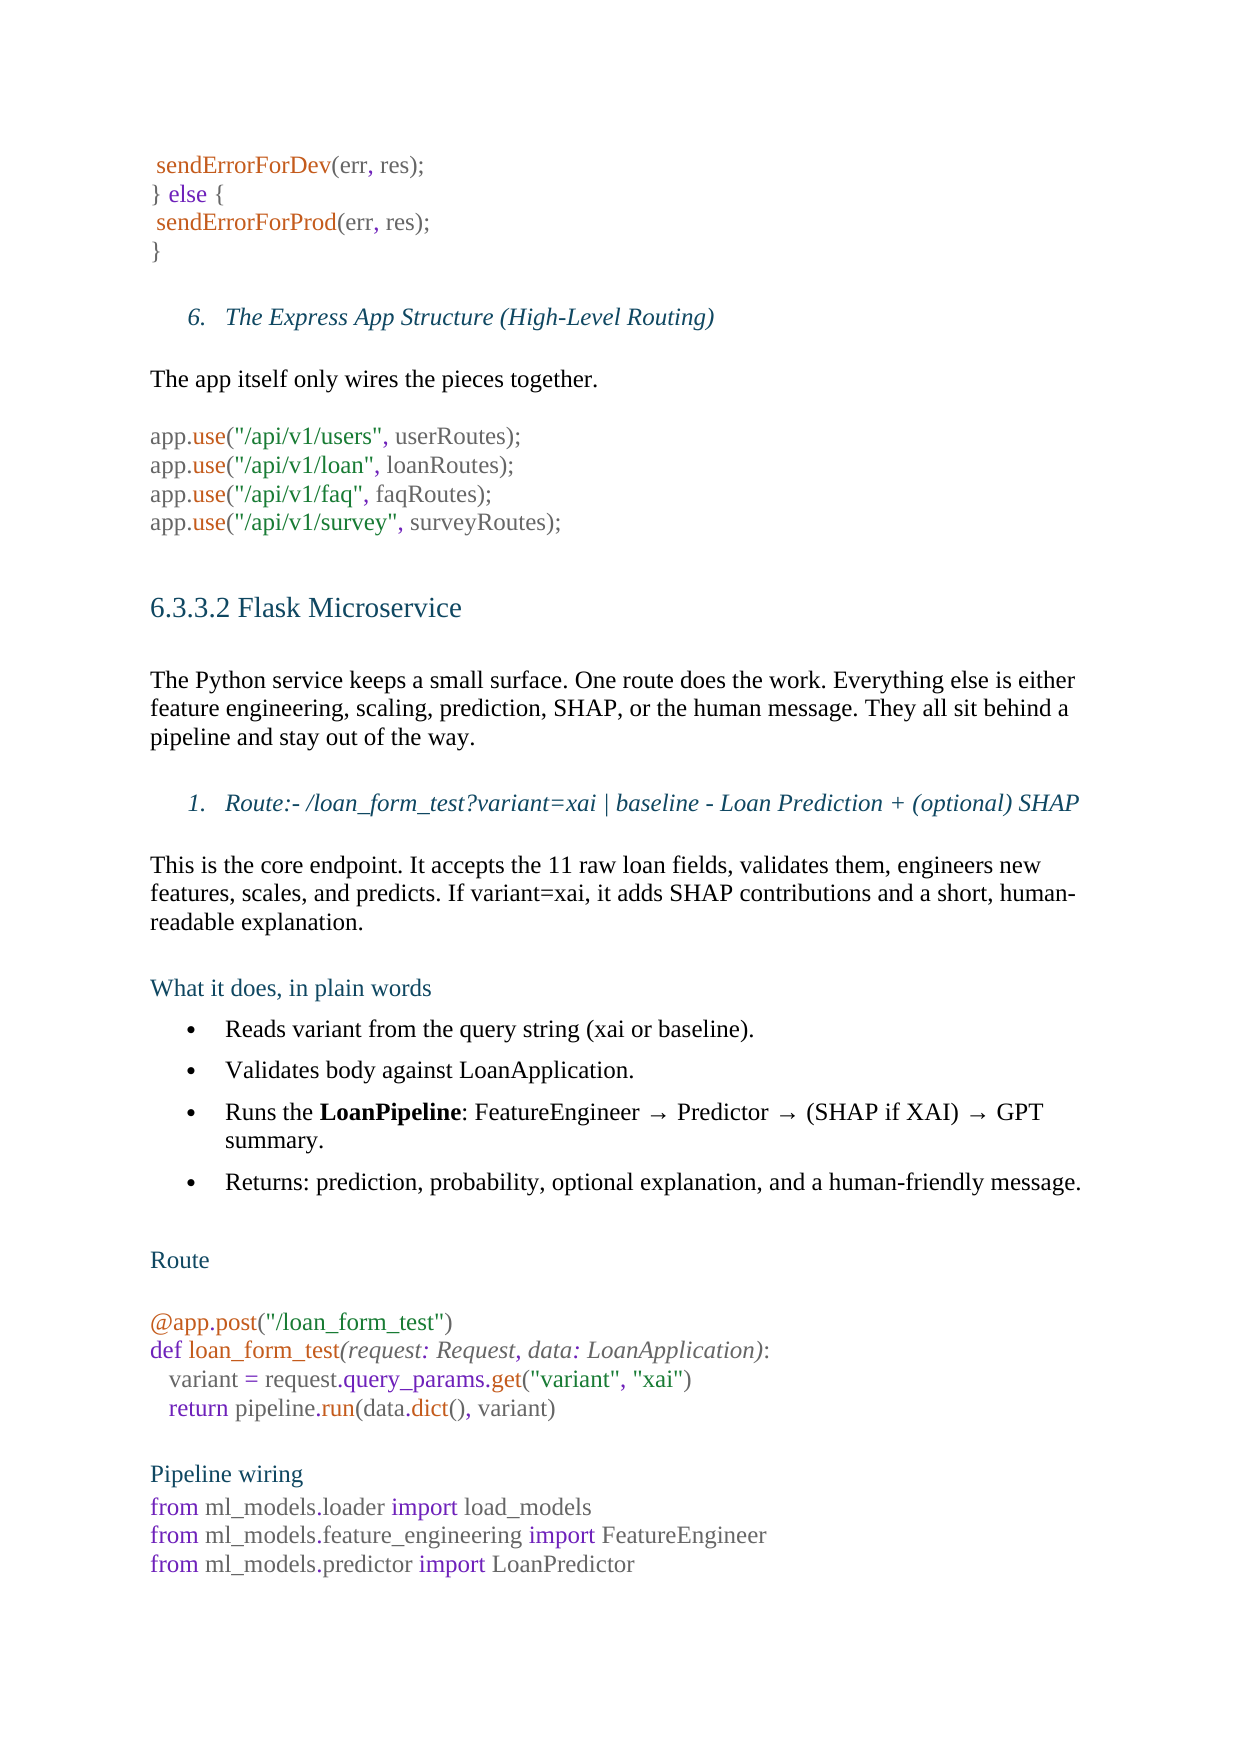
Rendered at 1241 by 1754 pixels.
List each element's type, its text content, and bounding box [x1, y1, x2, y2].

text app.use("/api/v1/faq", faqRoutes); [150, 479, 1090, 507]
text The app itself only wires the pieces together. [150, 364, 1090, 392]
text app.use("/api/v1/survey", surveyRoutes); [150, 507, 1090, 536]
list Reads variant from the query string (xai or baseline). [187, 1014, 1090, 1043]
text from ml_models.loader import load_models [150, 1492, 1090, 1521]
subtitle Pipeline wiring [150, 1459, 1090, 1488]
subtitle The Express App Structure (High-Level Routing) [187, 302, 1090, 331]
text app.use("/api/v1/users", userRoutes); [150, 421, 1090, 450]
text } else { [150, 179, 1090, 207]
subtitle 6.3.3.2 Flask Microservice [150, 590, 1090, 623]
text def loan_form_test(request: Request, data: LoanApplication): [150, 1336, 1090, 1364]
subtitle What it does, in plain words [150, 973, 1090, 1002]
text This is the core endpoint. It accepts the 11 raw loan fields, validates them, engineers new features, scales, and predicts. If variant=xai, it adds SHAP contributions and a short, human-readable explanation. [150, 850, 1090, 936]
list Returns: prediction, probability, optional explanation, and a human-friendly message. [187, 1167, 1090, 1196]
text sendErrorForProd(err, res); [150, 207, 1090, 236]
text from ml_models.predictor import LoanPredictor [150, 1549, 1090, 1578]
text The Python service keeps a small surface. One route does the work. Everything else is either feature engineering, scaling, prediction, SHAP, or the human message. They all sit behind a pipeline and stay out of the way. [150, 665, 1090, 751]
text @app.post("/loan_form_test") [150, 1307, 1090, 1336]
list Runs the LoanPipeline: FeatureEngineer → Predictor → (SHAP if XAI) → GPT summary. [187, 1097, 1090, 1154]
text variant = request.query_params.get("variant", "xai") [150, 1364, 1090, 1393]
subtitle Route:- /loan_form_test?variant=xai | baseline - Loan Prediction + (optional) SHAP [187, 788, 1090, 817]
text app.use("/api/v1/loan", loanRoutes); [150, 450, 1090, 479]
text from ml_models.feature_engineering import FeatureEngineer [150, 1521, 1090, 1549]
list Validates body against LoanApplication. [187, 1056, 1090, 1084]
text } [150, 236, 1090, 265]
text return pipeline.run(data.dict(), variant) [150, 1393, 1090, 1422]
subtitle Route [150, 1245, 1090, 1274]
text sendErrorForDev(err, res); [150, 150, 1090, 179]
